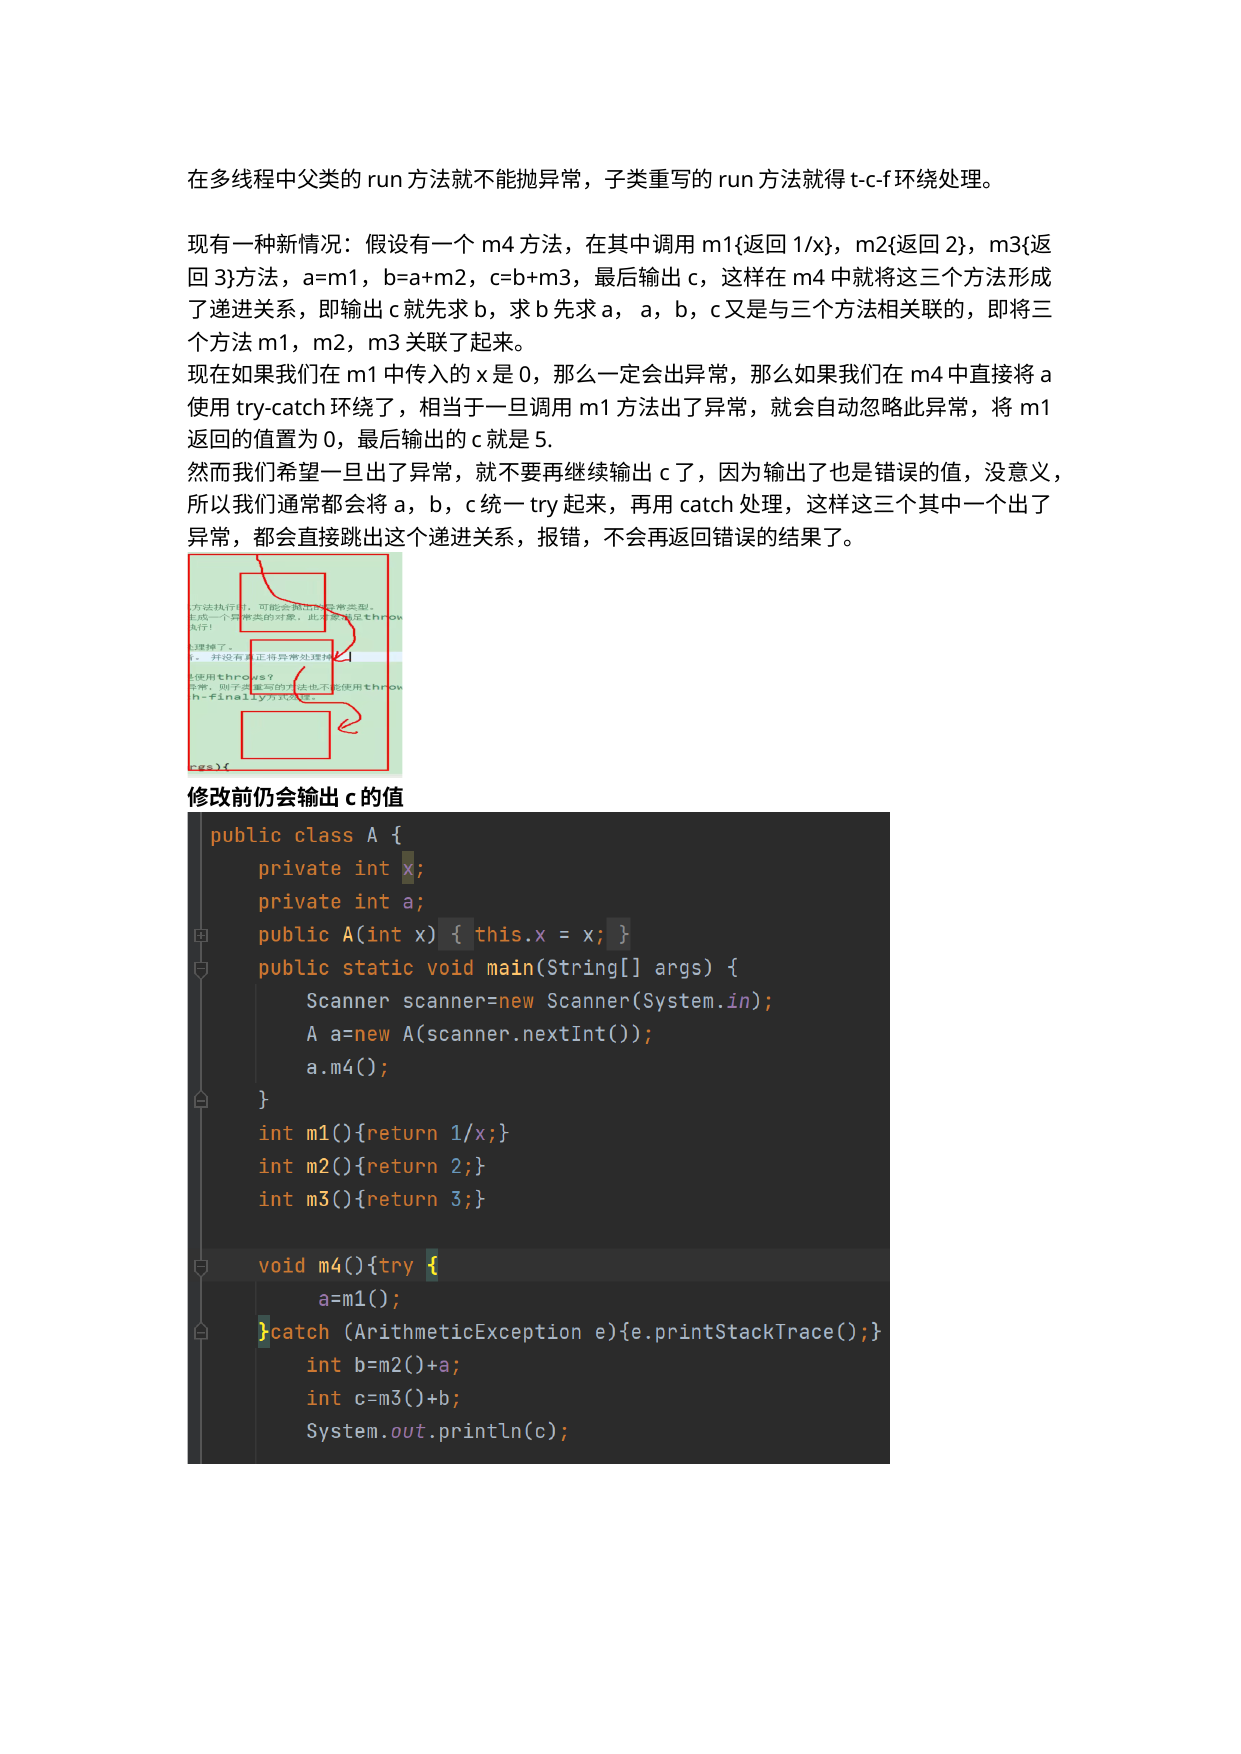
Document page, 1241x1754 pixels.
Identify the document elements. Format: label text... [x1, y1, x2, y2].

text 现在如果我们在m1中传入的x是0，那么一定会出异常，那么如果我们在m4中直接将a使用try-catch环绕了，相当于一旦调用m1方法出了异常，就会自动忽略此异常，将m1返回的值置为0，最后输出的c就是5. [187, 357, 1053, 454]
text 修改前仍会输出c的值 [187, 779, 1053, 812]
picture [187, 812, 890, 1464]
text 然而我们希望一旦出了异常，就不要再继续输出c了，因为输出了也是错误的值，没意义，所以我们通常都会将a，b，c统一try起来，再用catch处理，这样这三个其中一个出了异常，都会直接跳出这个递进关系，报错，不会再返回错误的结果了。 [187, 454, 1053, 552]
text 在多线程中父类的run方法就不能抛异常，子类重写的run方法就得t-c-f环绕处理。 [187, 162, 1053, 194]
text 现有一种新情况：假设有一个m4方法，在其中调用m1{返回1/x}，m2{返回2}，m3{返回3}方法，a=m1，b=a+m2，c=b+m3，最后输出c，这样在m4中就将这三个方法形成了递进关系，即输出c就先求b，求b先求a， a，b，c又是与三个方法相关联的，即将三个方法m1，m2，m3关联了起来。 [187, 227, 1053, 357]
picture [187, 552, 403, 778]
